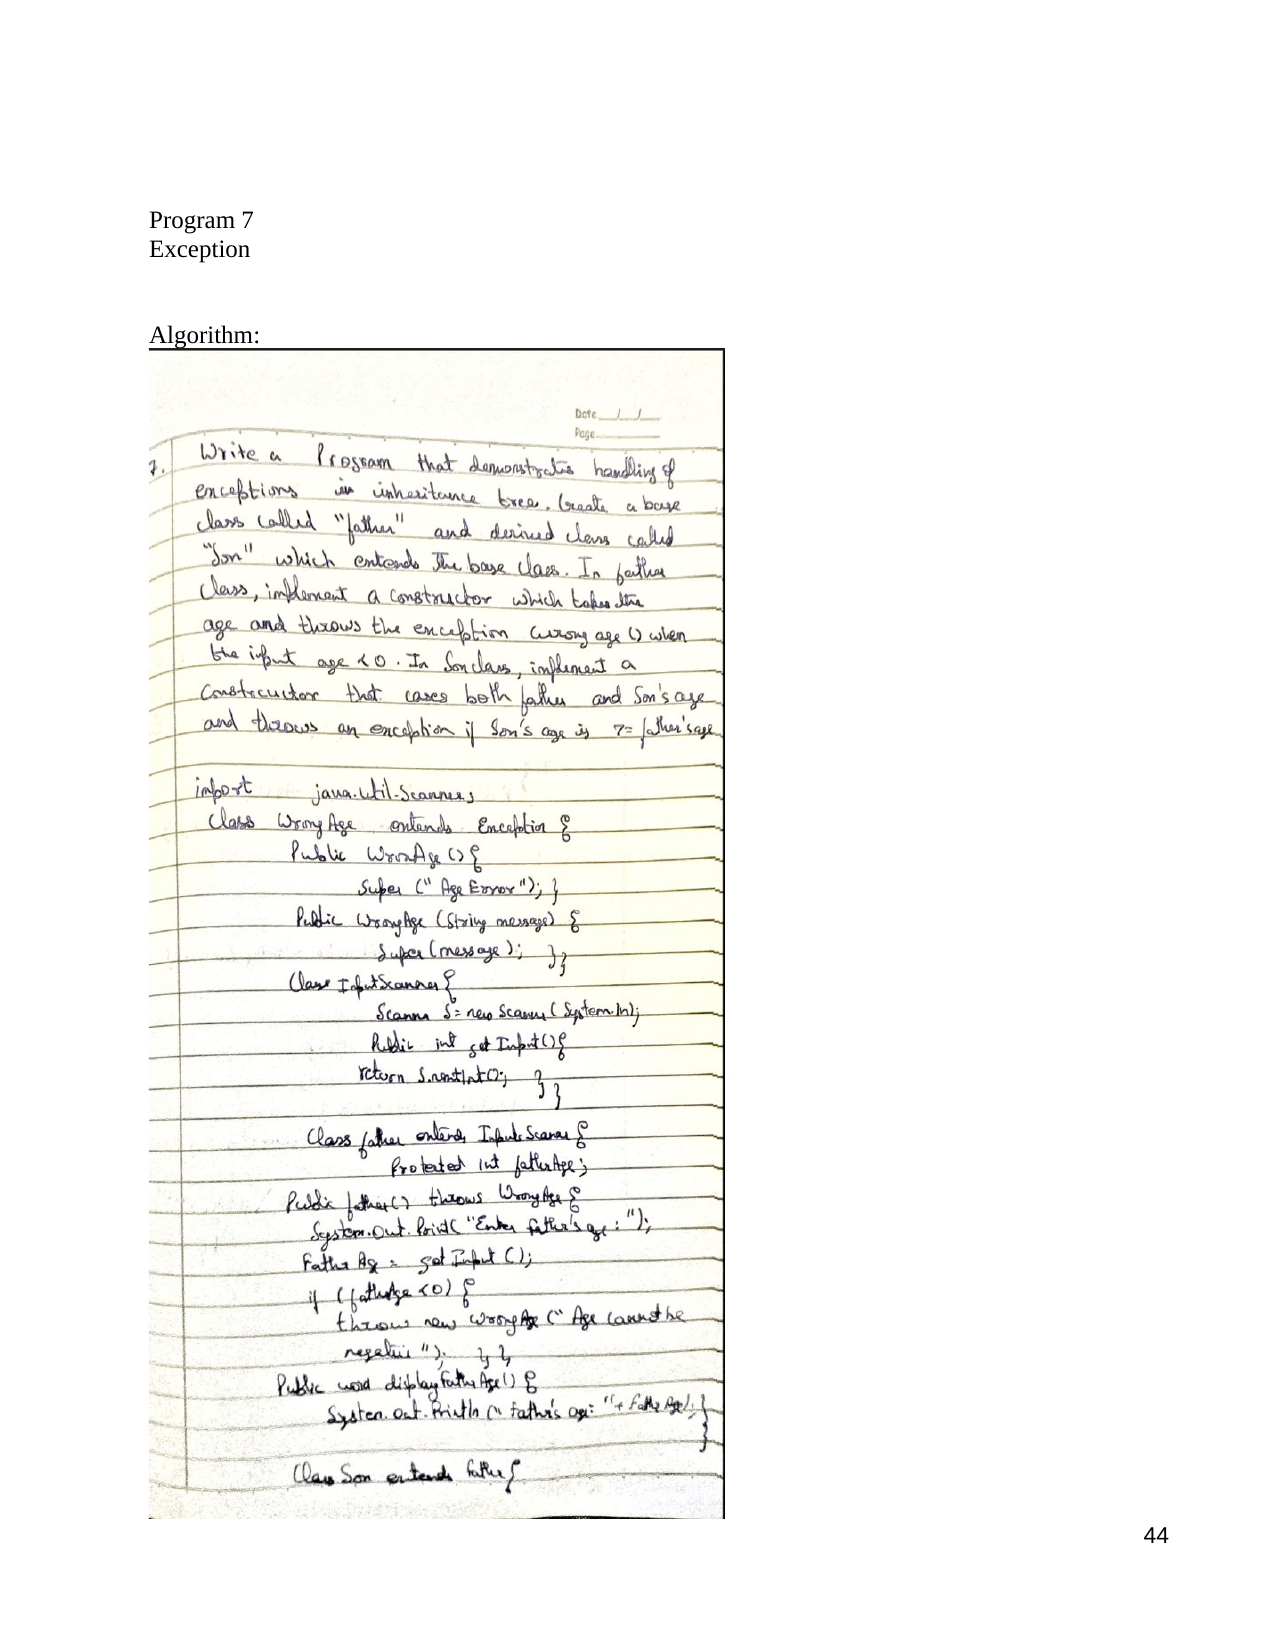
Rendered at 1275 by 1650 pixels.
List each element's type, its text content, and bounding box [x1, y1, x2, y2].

text Exception [149, 234, 1169, 262]
picture [148, 348, 725, 1519]
text Program 7 [149, 205, 1169, 234]
text Algorithm: [149, 320, 1169, 349]
